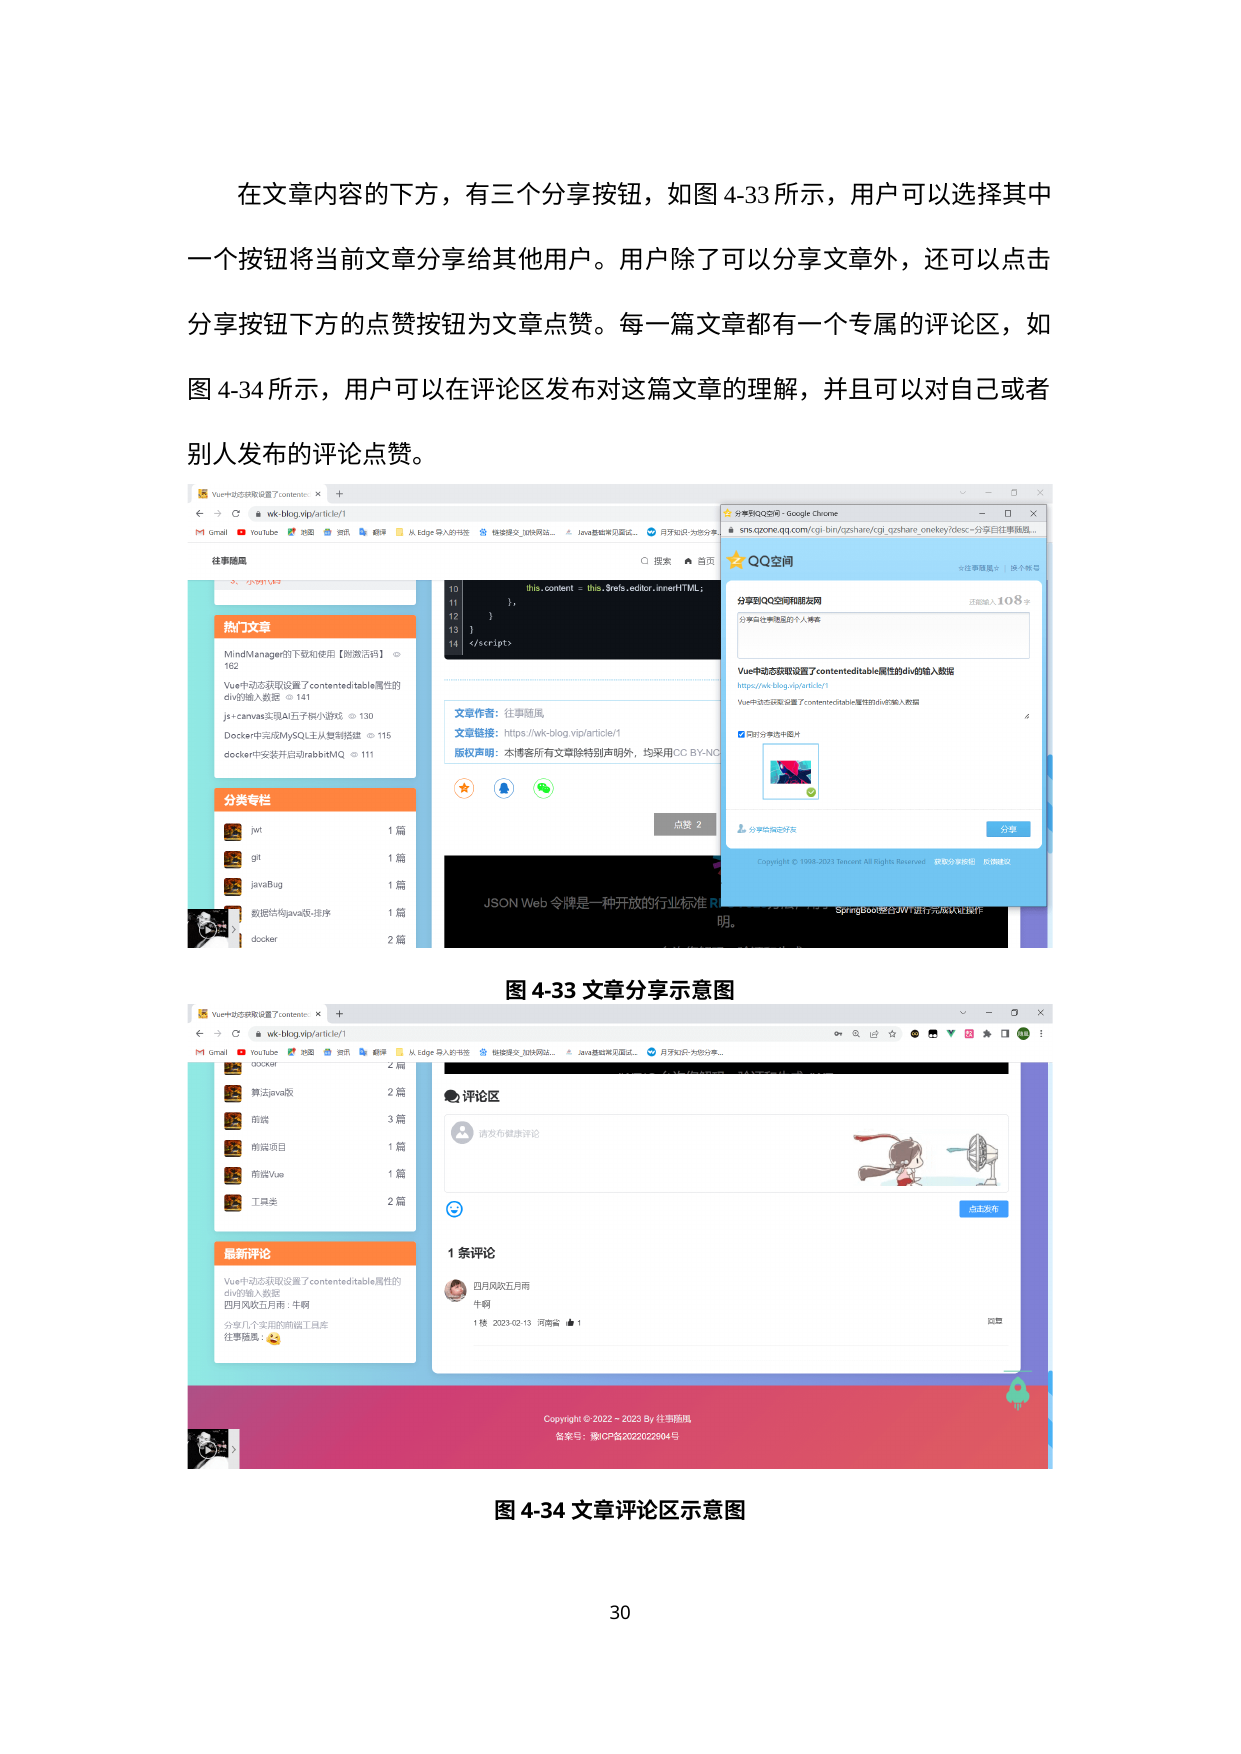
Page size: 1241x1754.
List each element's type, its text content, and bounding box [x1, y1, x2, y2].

text 图4-33 文章分享示意图 [187, 972, 1053, 1004]
text 图4-34 文章评论区示意图 [187, 1492, 1053, 1525]
picture [187, 1004, 1053, 1469]
picture [187, 484, 1053, 948]
text 在文章内容的下方，有三个分享按钮，如图4-33所示，用户可以选择其中一个按钮将当前文章分享给其他用户。用户除了可以分享文章外，还可以点击分享按钮下方的点赞按钮为文章点赞。每一篇文章都有一个专属的评论区，如图4-34所示，用户可以在评论区发布对这篇文章的理解，并且可以对自己或者别人发布的评论点赞。 [187, 160, 1053, 484]
